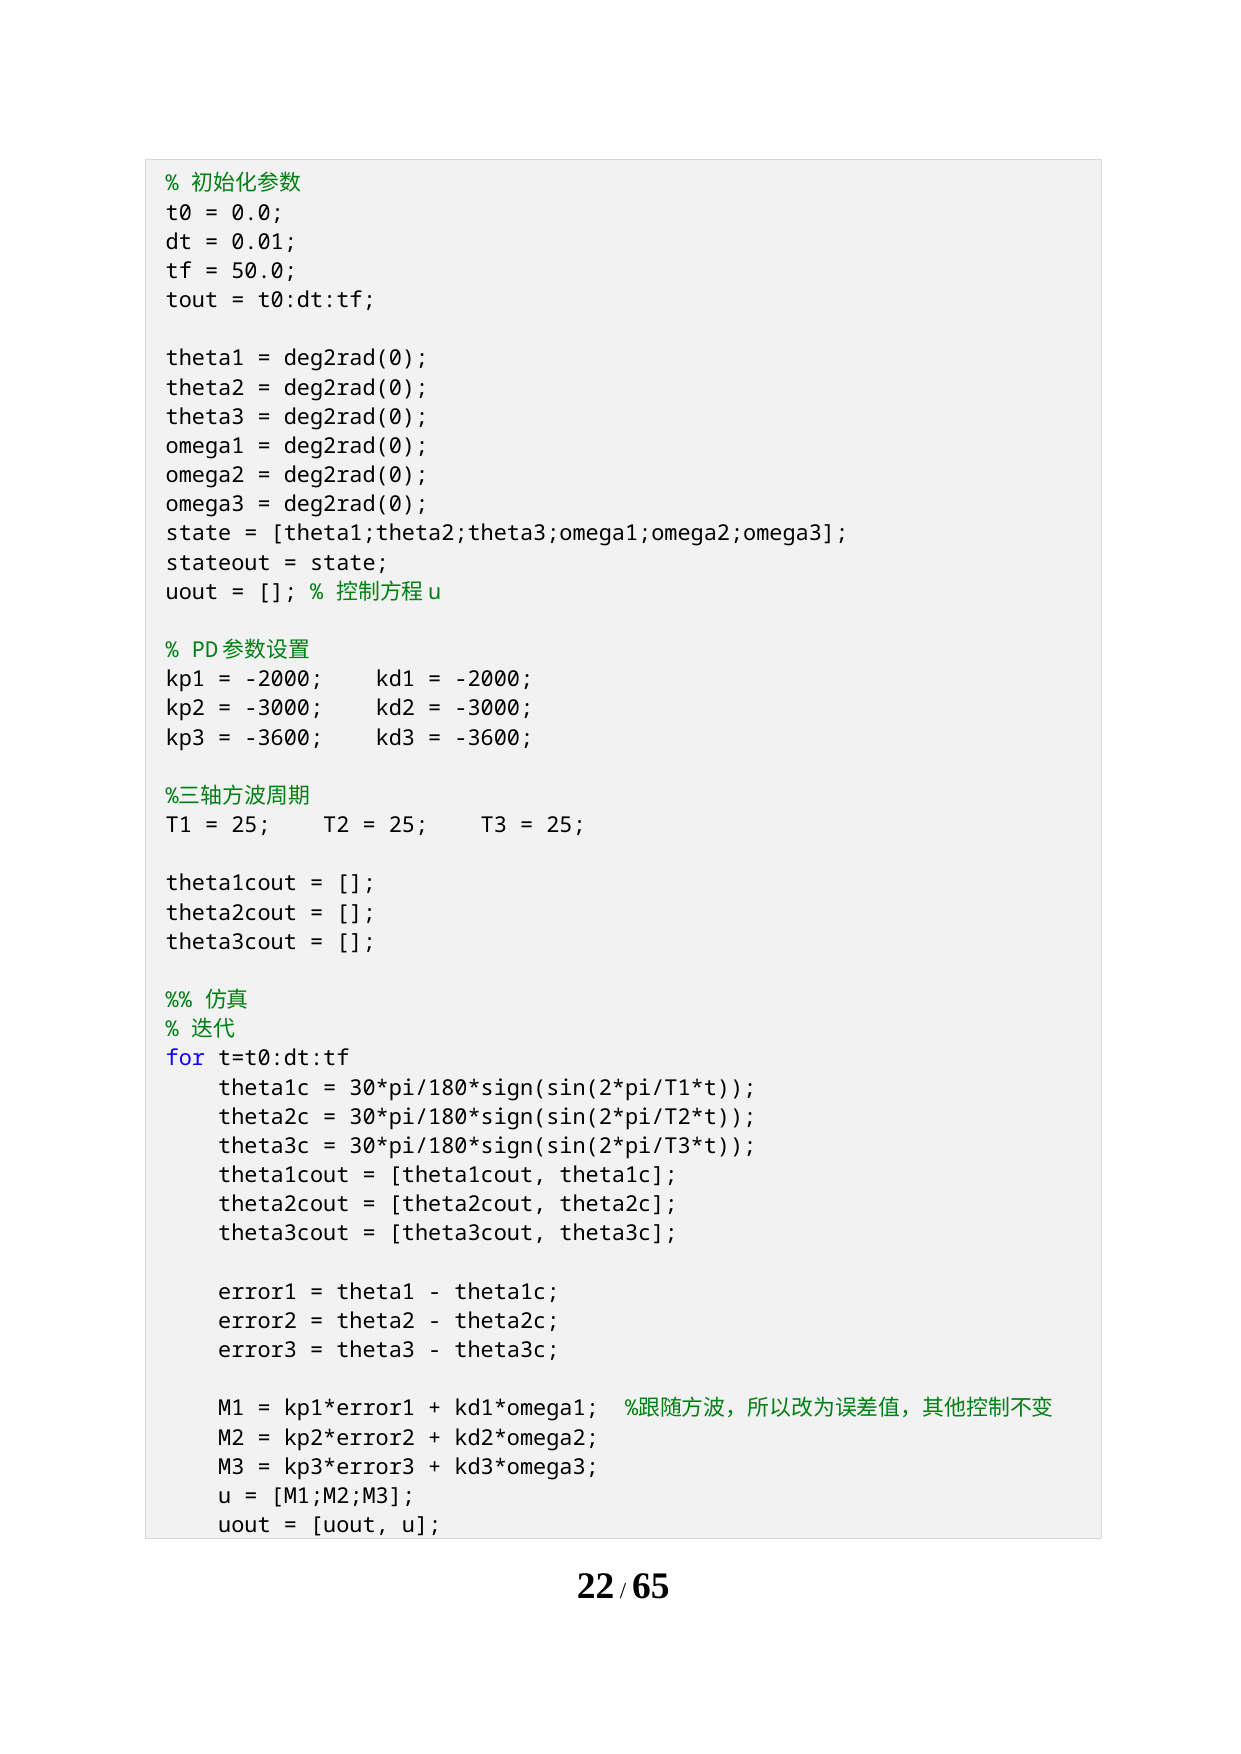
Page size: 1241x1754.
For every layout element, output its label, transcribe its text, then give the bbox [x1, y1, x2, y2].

text theta2c = 30*pi/180*sign(sin(2*pi/T2*t)); [146, 1092, 1101, 1121]
text %三轴方波周期 [146, 771, 1101, 800]
text %% 仿真 [146, 975, 1101, 1004]
text for t=t0:dt:tf [146, 1034, 1101, 1063]
text theta1cout = []; [146, 859, 1101, 888]
text uout = [uout, u]; [146, 1500, 1101, 1538]
text tf = 50.0; [146, 246, 1101, 275]
text omega3 = deg2rad(0); [146, 479, 1101, 509]
text t0 = 0.0; [146, 188, 1101, 217]
text theta2cout = [theta2cout, theta2c]; [146, 1179, 1101, 1209]
text kp2 = -3000; kd2 = -3000; [146, 684, 1101, 713]
text error3 = theta3 - theta3c; [146, 1325, 1101, 1354]
text % 初始化参数 [146, 160, 1101, 188]
text kp1 = -2000; kd1 = -2000; [146, 654, 1101, 684]
text theta2 = deg2rad(0); [146, 363, 1101, 392]
text dt = 0.01; [146, 217, 1101, 246]
text M1 = kp1*error1 + kd1*omega1; %跟随方波，所以改为误差值，其他控制不变 [146, 1384, 1101, 1413]
text uout = []; % 控制方程u [146, 567, 1101, 596]
text omega1 = deg2rad(0); [146, 421, 1101, 450]
text u = [M1;M2;M3]; [146, 1471, 1101, 1500]
text state = [theta1;theta2;theta3;omega1;omega2;omega3]; [146, 509, 1101, 538]
text theta3cout = [theta3cout, theta3c]; [146, 1209, 1101, 1238]
text % 迭代 [146, 1004, 1101, 1034]
text stateout = state; [146, 538, 1101, 567]
text theta3c = 30*pi/180*sign(sin(2*pi/T3*t)); [146, 1121, 1101, 1150]
text theta2cout = []; [146, 888, 1101, 917]
text theta1cout = [theta1cout, theta1c]; [146, 1150, 1101, 1179]
text theta3cout = []; [146, 917, 1101, 946]
text error1 = theta1 - theta1c; [146, 1267, 1101, 1296]
text theta1 = deg2rad(0); [146, 334, 1101, 363]
text theta1c = 30*pi/180*sign(sin(2*pi/T1*t)); [146, 1063, 1101, 1092]
text theta3 = deg2rad(0); [146, 392, 1101, 421]
text T1 = 25; T2 = 25; T3 = 25; [146, 800, 1101, 829]
text kp3 = -3600; kd3 = -3600; [146, 713, 1101, 742]
text error2 = theta2 - theta2c; [146, 1296, 1101, 1325]
text omega2 = deg2rad(0); [146, 450, 1101, 479]
text M3 = kp3*error3 + kd3*omega3; [146, 1442, 1101, 1471]
text M2 = kp2*error2 + kd2*omega2; [146, 1413, 1101, 1442]
text % PD参数设置 [146, 625, 1101, 654]
text tout = t0:dt:tf; [146, 275, 1101, 304]
